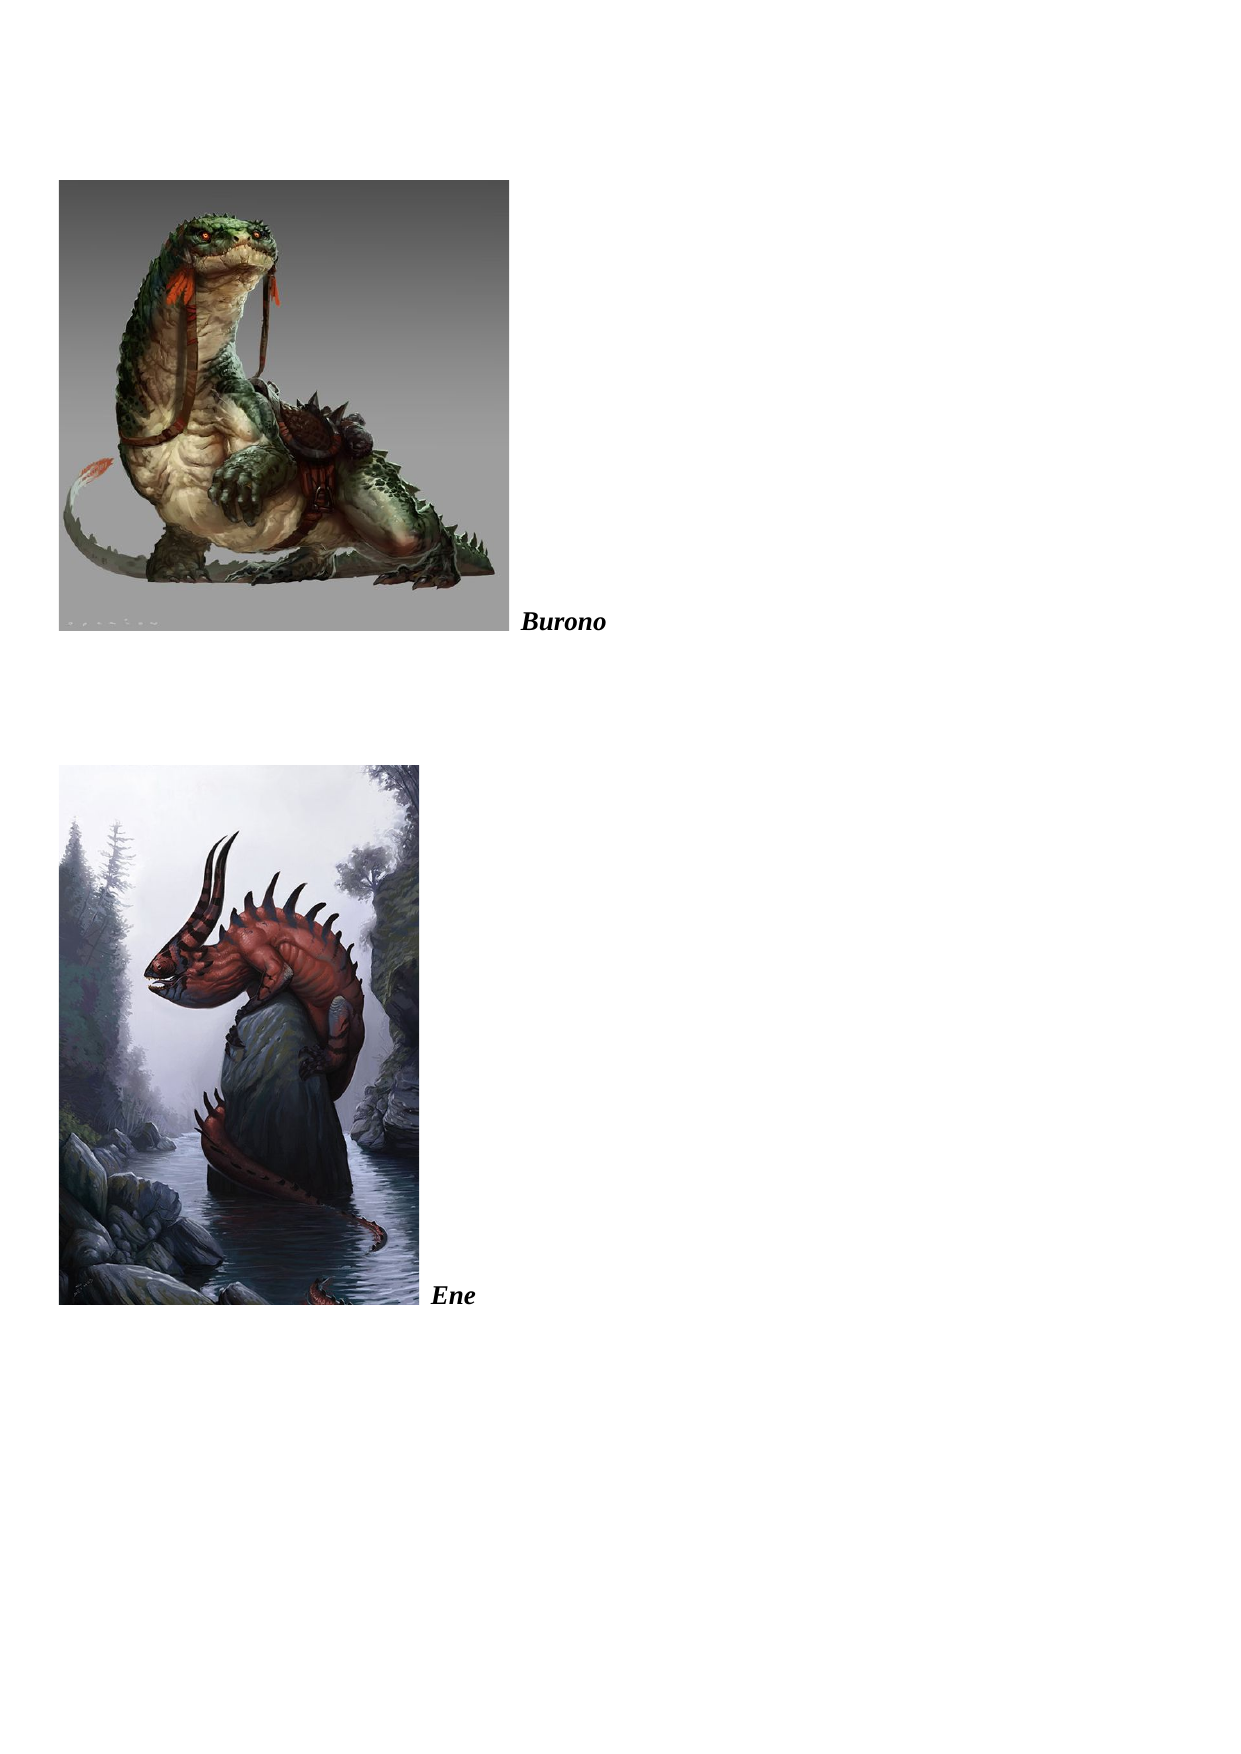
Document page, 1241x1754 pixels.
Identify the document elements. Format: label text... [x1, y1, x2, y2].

picture [58, 765, 420, 1305]
picture [58, 180, 510, 631]
